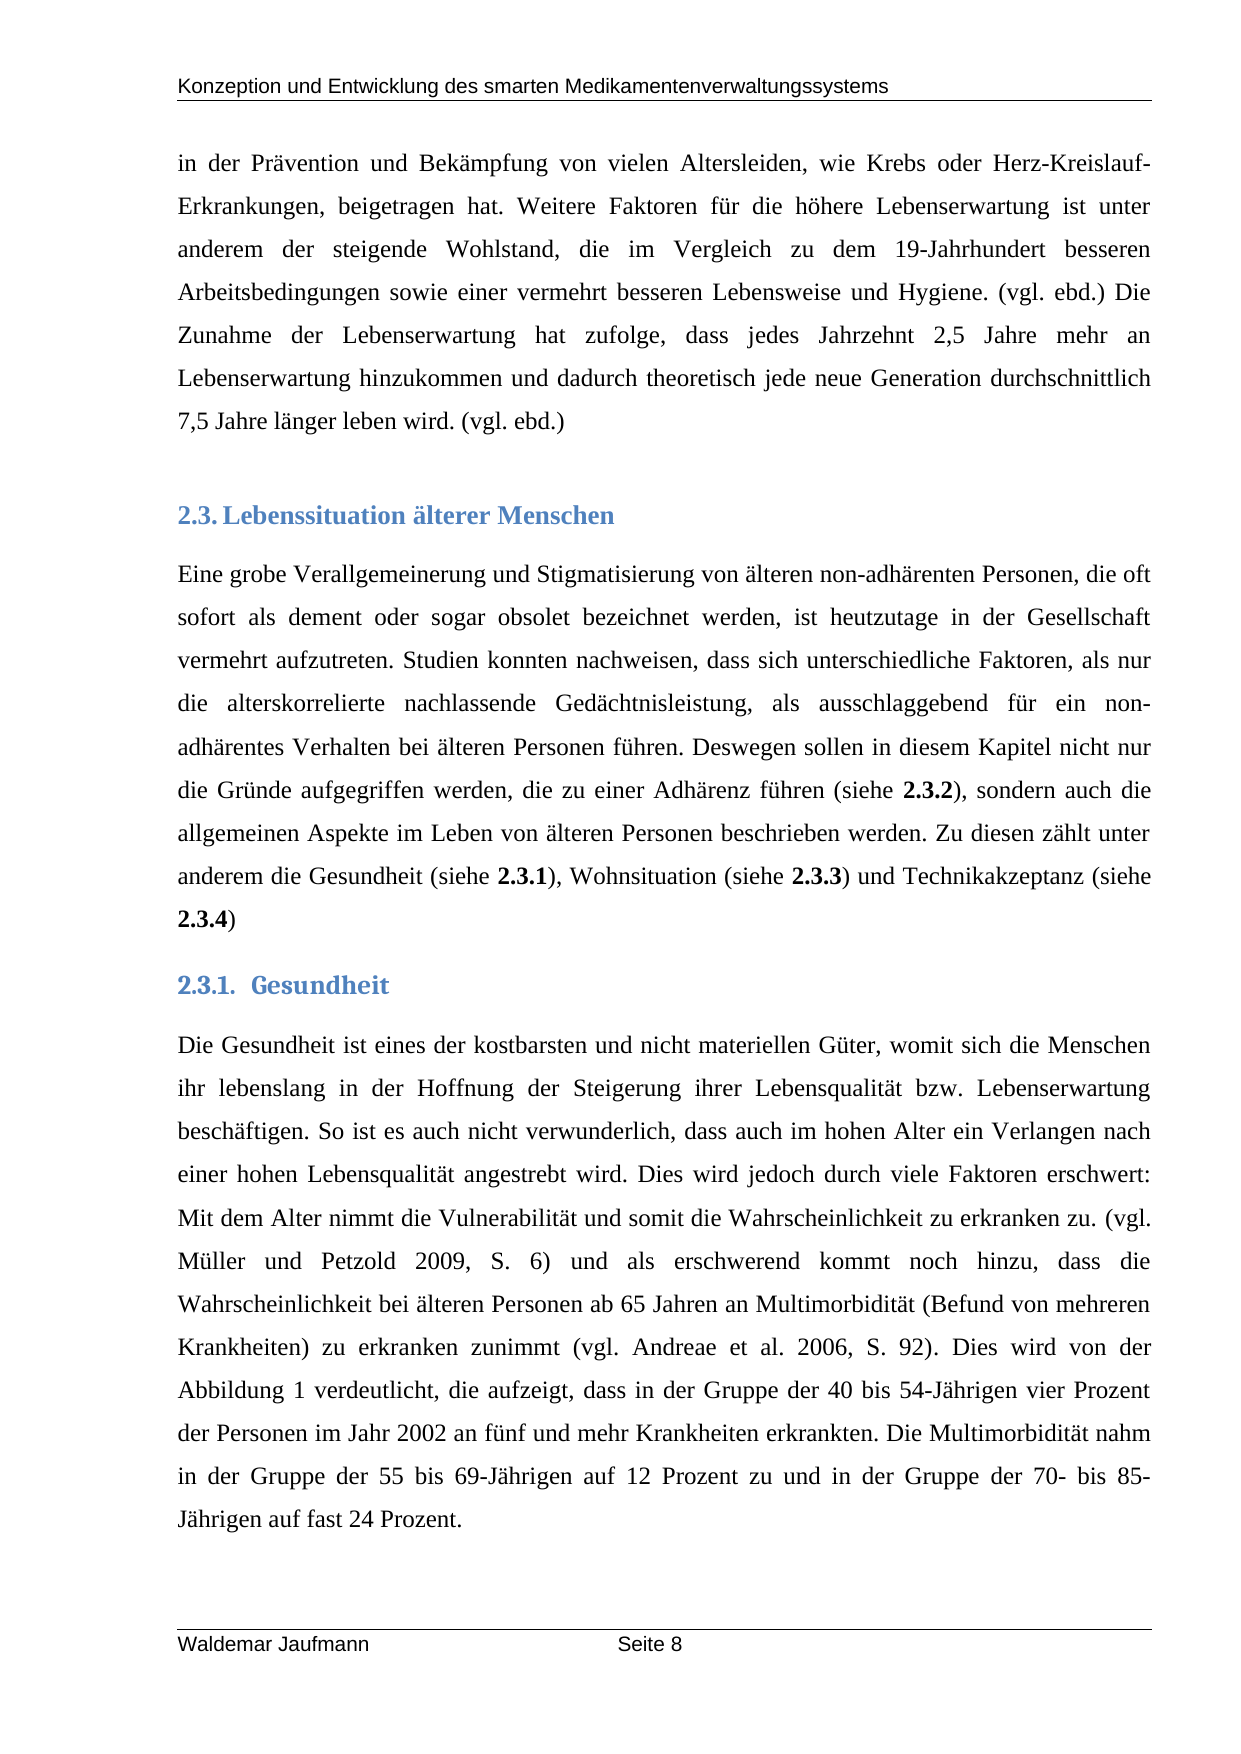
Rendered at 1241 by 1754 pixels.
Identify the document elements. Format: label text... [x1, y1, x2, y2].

subtitle Lebenssituation älterer Menschen [177, 499, 1152, 530]
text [177, 148, 1152, 435]
subtitle Gesundheit [177, 968, 1152, 1001]
text Eine grobe Verallgemeinerung und Stigmatisierung von älteren non-adhärenten Personen, die oft sofort als dement oder sogar obsolet bezeichnet werden, ist heutzutage in der Gesellschaft vermehrt aufzutreten. Studien konnten nachweisen, dass sich unterschiedliche Faktoren, als nur die alterskorrelierte nachlassende Gedächtnisleistung, als ausschlaggebend für ein non-adhärentes Verhalten bei älteren Personen führen. Deswegen sollen in diesem Kapitel nicht nur die Gründe aufgegriffen werden, die zu einer Adhärenz führen (siehe 2.3.2), sondern auch die allgemeinen Aspekte im Leben von älteren Personen beschrieben werden. Zu diesen zählt unter anderem die Gesundheit (siehe 2.3.1), Wohnsituation (siehe 2.3.3) und Technikakzeptanz (siehe 2.3.4) [177, 559, 1152, 933]
text Die Gesundheit ist eines der kostbarsten und nicht materiellen Güter, womit sich die Menschen ihr lebenslang in der Hoffnung der Steigerung ihrer Lebensqualität bzw. Lebenserwartung beschäftigen. So ist es auch nicht verwunderlich, dass auch im hohen Alter ein Verlangen nach einer hohen Lebensqualität angestrebt wird. Dies wird jedoch durch viele Faktoren erschwert: Mit dem Alter nimmt die Vulnerabilität und somit die Wahrscheinlichkeit zu erkranken zu. (vgl. Müller und Petzold 2009, S. 6) und als erschwerend kommt noch hinzu, dass die Wahrscheinlichkeit bei älteren Personen ab 65 Jahren an Multimorbidität (Befund von mehreren Krankheiten) zu erkranken zunimmt (vgl. Andreae et al. 2006, S. 92). Dies wird von der Abbildung 1 verdeutlicht, die aufzeigt, dass in der Gruppe der 40 bis 54-Jährigen vier Prozent der Personen im Jahr 2002 an fünf und mehr Krankheiten erkrankten. Die Multimorbidität nahm in der Gruppe der 55 bis 69-Jährigen auf 12 Prozent zu und in der Gruppe der 70- bis 85-Jährigen auf fast 24 Prozent. [177, 1030, 1152, 1533]
